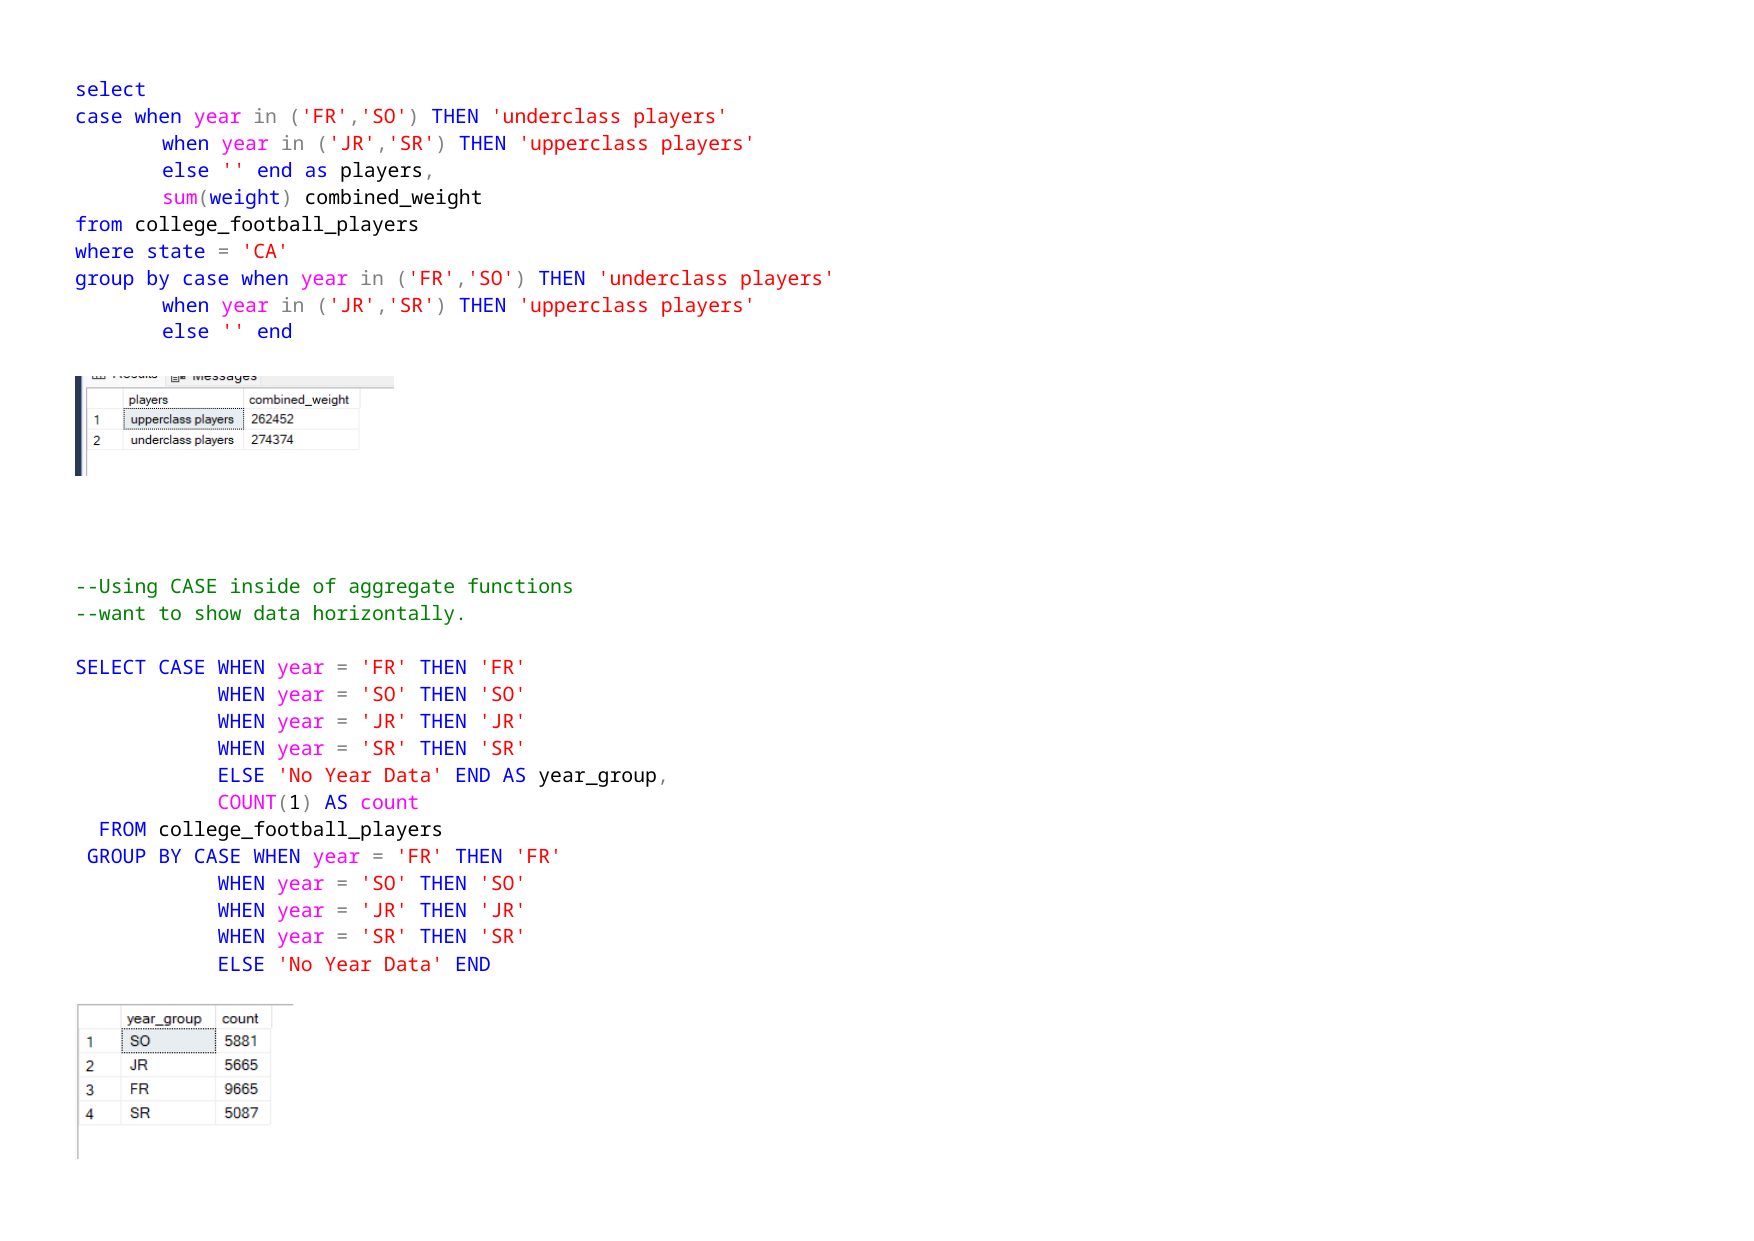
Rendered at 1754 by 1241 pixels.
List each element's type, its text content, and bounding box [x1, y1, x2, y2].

text --want to show data horizontally. [75, 599, 1679, 626]
text else '' end [75, 318, 1679, 345]
text WHEN year = 'JR' THEN 'JR' [75, 707, 1679, 734]
text sum(weight) combined_weight [75, 183, 1679, 210]
text group by case when year in ('FR','SO') THEN 'underclass players' [75, 264, 1679, 291]
text WHEN year = 'SO' THEN 'SO' [75, 869, 1679, 896]
text where state = 'CA' [75, 237, 1679, 264]
text ELSE 'No Year Data' END AS year_group, [75, 761, 1679, 788]
text WHEN year = 'SR' THEN 'SR' [75, 923, 1679, 950]
text COUNT(1) AS count [75, 788, 1679, 815]
text GROUP BY CASE WHEN year = 'FR' THEN 'FR' [75, 842, 1679, 869]
text from college_football_players [75, 210, 1679, 237]
picture [75, 376, 394, 476]
text when year in ('JR','SR') THEN 'upperclass players' [75, 129, 1679, 156]
text WHEN year = 'SR' THEN 'SR' [75, 734, 1679, 761]
text FROM college_football_players [75, 815, 1679, 842]
text select [75, 75, 1679, 102]
text else '' end as players, [75, 156, 1679, 183]
text --Using CASE inside of aggregate functions [75, 572, 1679, 599]
text ELSE 'No Year Data' END [75, 950, 1679, 977]
text SELECT CASE WHEN year = 'FR' THEN 'FR' [75, 653, 1679, 680]
text WHEN year = 'SO' THEN 'SO' [75, 680, 1679, 707]
picture [75, 1003, 294, 1159]
text WHEN year = 'JR' THEN 'JR' [75, 896, 1679, 923]
text when year in ('JR','SR') THEN 'upperclass players' [75, 291, 1679, 318]
text case when year in ('FR','SO') THEN 'underclass players' [75, 102, 1679, 129]
